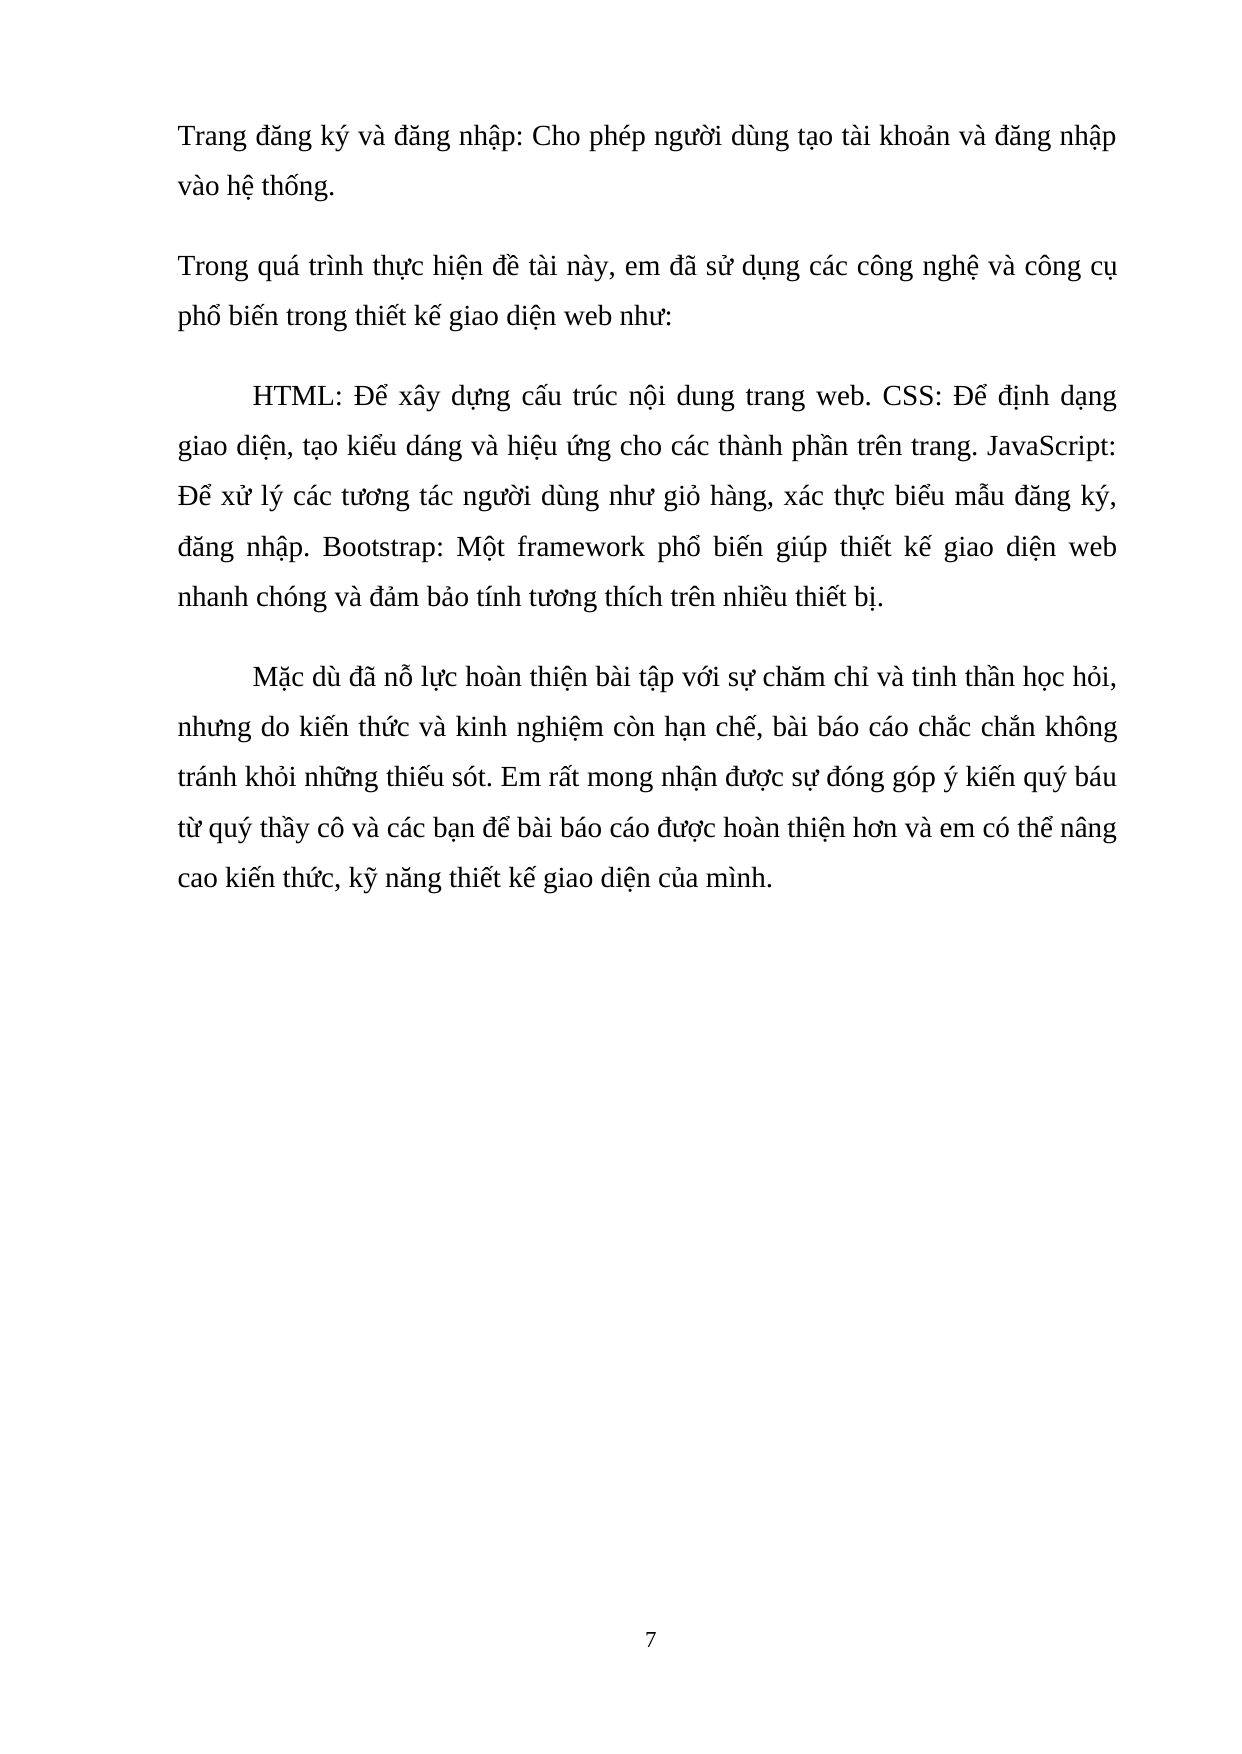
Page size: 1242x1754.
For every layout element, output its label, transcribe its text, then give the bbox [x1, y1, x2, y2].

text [177, 118, 1118, 202]
text HTML: Để xây dựng cấu trúc nội dung trang web. CSS: Để định dạng giao diện, tạo kiểu dáng và hiệu ứng cho các thành phần trên trang. JavaScript: Để xử lý các tương tác người dùng như giỏ hàng, xác thực biểu mẫu đăng ký, đăng nhập. Bootstrap: Một framework phổ biến giúp thiết kế giao diện web nhanh chóng và đảm bảo tính tương thích trên nhiều thiết bị. [177, 378, 1118, 613]
text Mặc dù đã nỗ lực hoàn thiện bài tập với sự chăm chỉ và tinh thần học hỏi, nhưng do kiến thức và kinh nghiệm còn hạn chế, bài báo cáo chắc chắn không tránh khỏi những thiếu sót. Em rất mong nhận được sự đóng góp ý kiến quý báu từ quý thầy cô và các bạn để bài báo cáo được hoàn thiện hơn và em có thể nâng cao kiến thức, kỹ năng thiết kế giao diện của mình. [177, 659, 1118, 893]
text Trong quá trình thực hiện đề tài này, em đã sử dụng các công nghệ và công cụ phổ biến trong thiết kế giao diện web như: [177, 248, 1118, 332]
